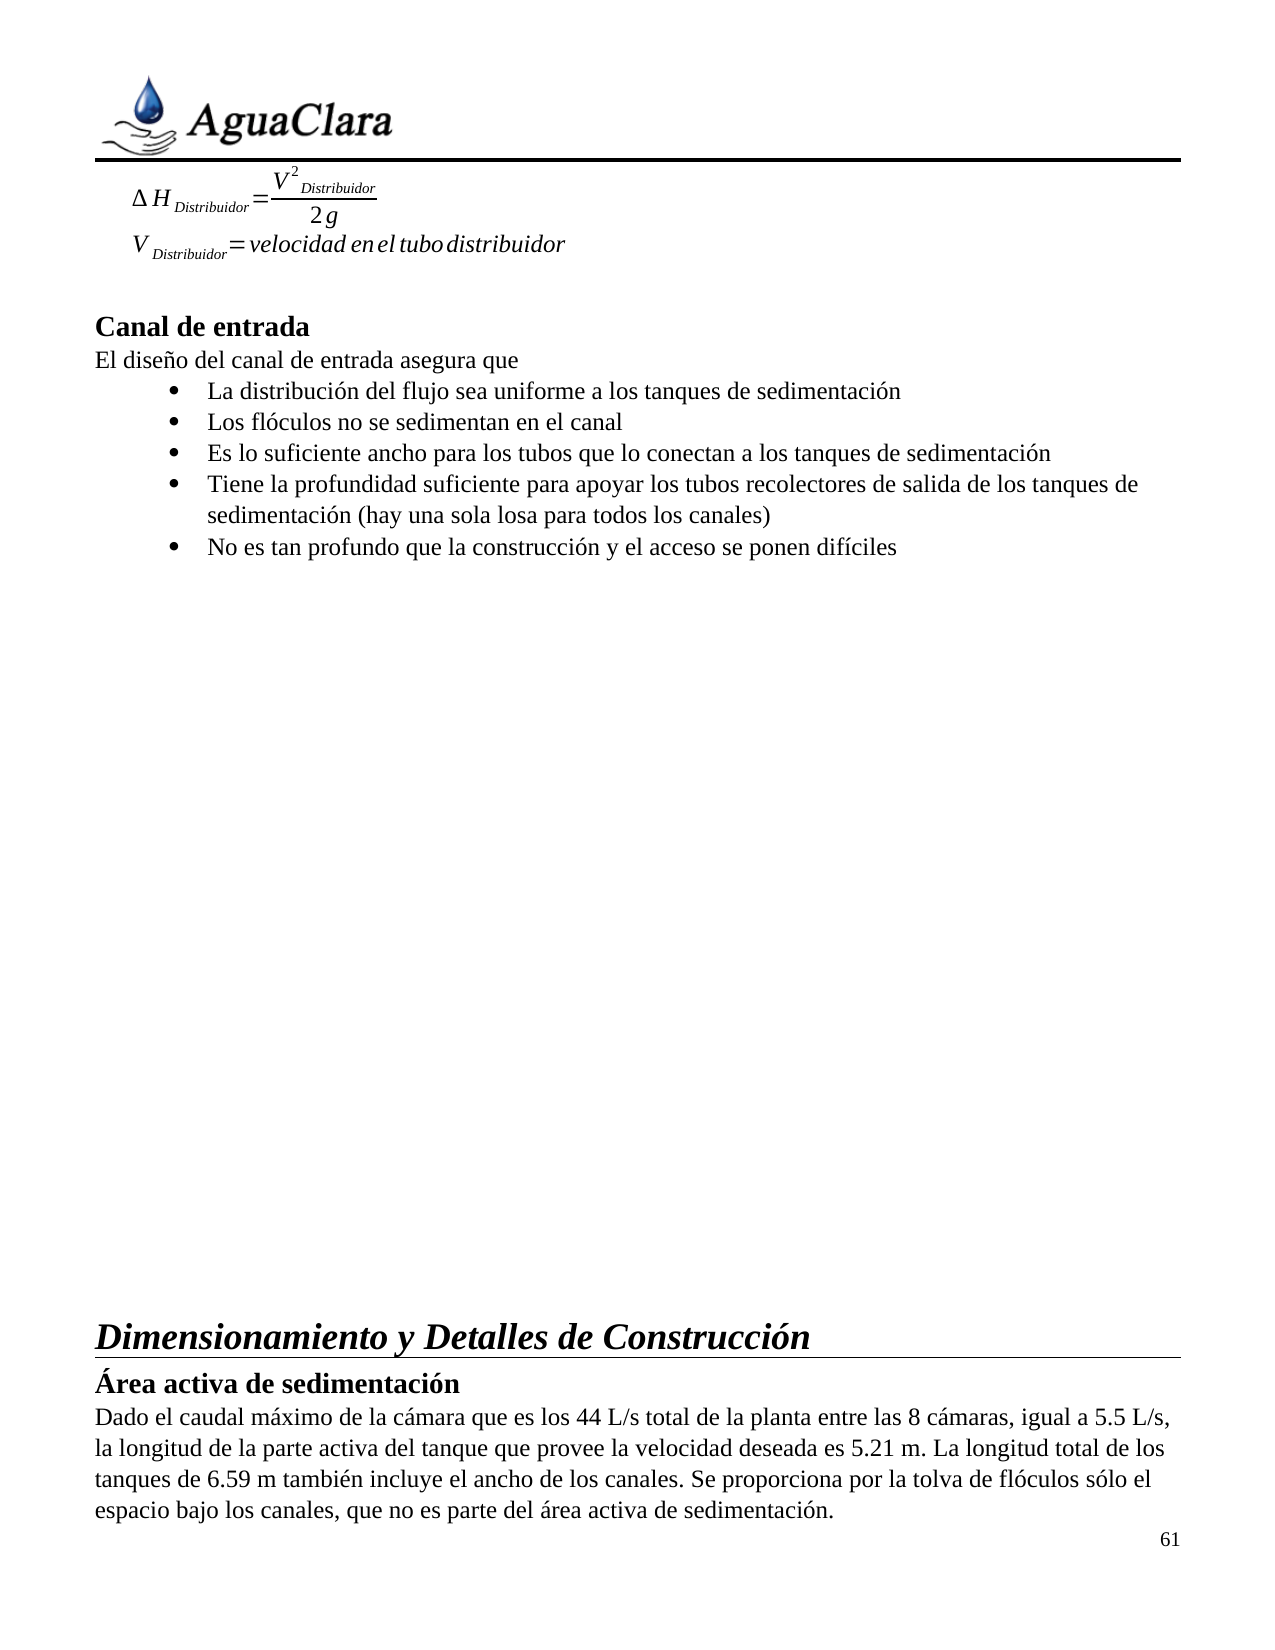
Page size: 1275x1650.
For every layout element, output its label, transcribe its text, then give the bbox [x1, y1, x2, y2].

subtitle Canal de entrada [94, 309, 1181, 343]
list Los flóculos no se sedimentan en el canal [169, 407, 1181, 436]
subtitle Área activa de sedimentación [94, 1366, 1181, 1399]
text Dado el caudal máximo de la cámara que es los 44 L/s total de la planta entre las 8 cámaras, igual a 5.5 L/s, la longitud de la parte activa del tanque que provee la velocidad deseada es 5.21 m. La longitud total de los tanques de 6.59 m también incluye el ancho de los canales. Se proporciona por la tolva de flóculos sólo el espacio bajo los canales, que no es parte del área activa de sedimentación. [94, 1402, 1181, 1524]
text El diseño del canal de entrada asegura que [94, 345, 1181, 374]
list Es lo suficiente ancho para los tubos que lo conectan a los tanques de sedimentación [169, 438, 1181, 467]
list No es tan profundo que la construcción y el acceso se ponen difíciles [169, 532, 1181, 560]
subtitle Dimensionamiento y Detalles de Construcción [94, 1314, 1181, 1358]
list Tiene la profundidad suficiente para apoyar los tubos recolectores de salida de los tanques de sedimentación (hay una sola losa para todos los canales) [169, 469, 1181, 529]
picture [94, 75, 412, 158]
list La distribución del flujo sea uniforme a los tanques de sedimentación [169, 376, 1181, 405]
